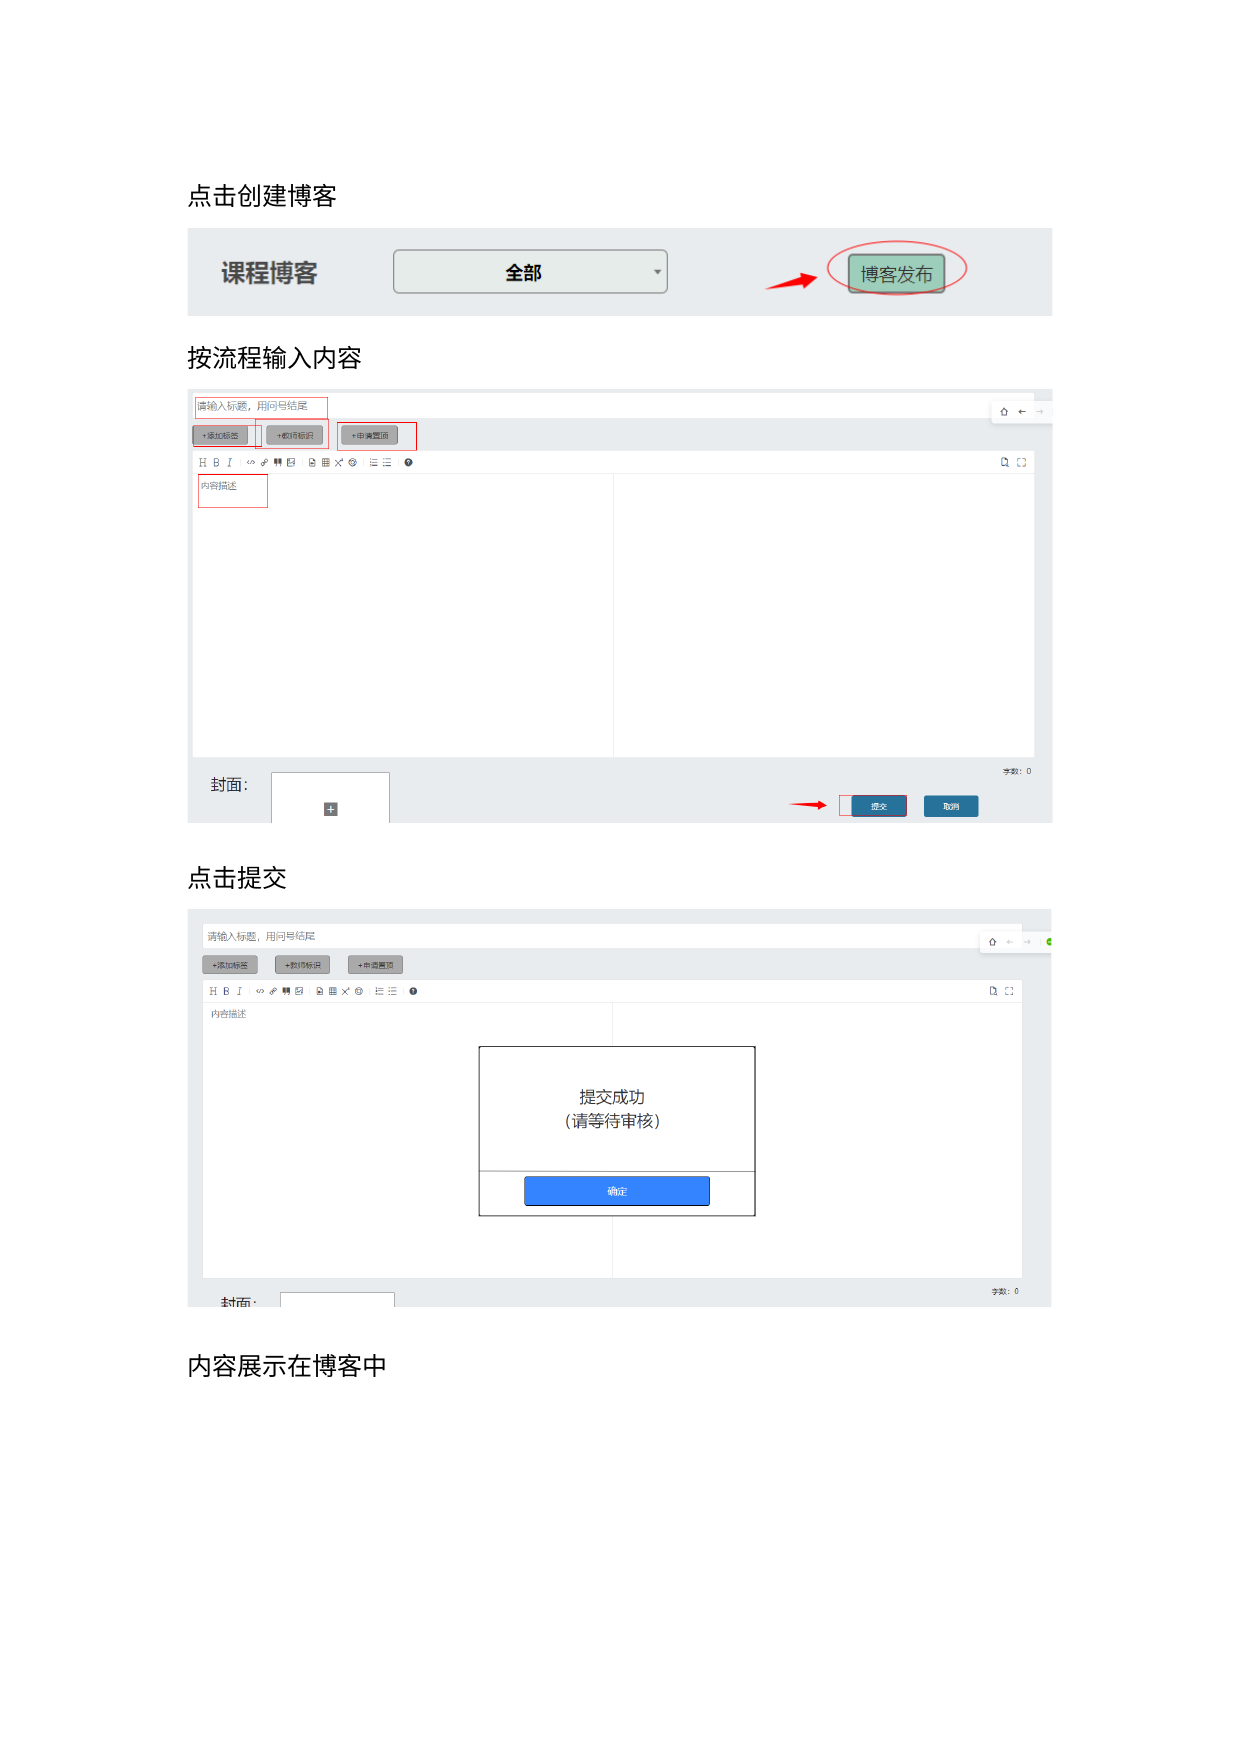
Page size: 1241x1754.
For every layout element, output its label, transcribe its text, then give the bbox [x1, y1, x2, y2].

picture [187, 389, 1053, 823]
picture [187, 909, 1052, 1307]
text 点击创建博客 [187, 162, 1053, 227]
text 内容展示在博客中 [187, 1332, 1053, 1397]
text 点击提交 [187, 844, 1053, 909]
picture [187, 227, 1053, 316]
text 按流程输入内容 [187, 324, 1053, 389]
